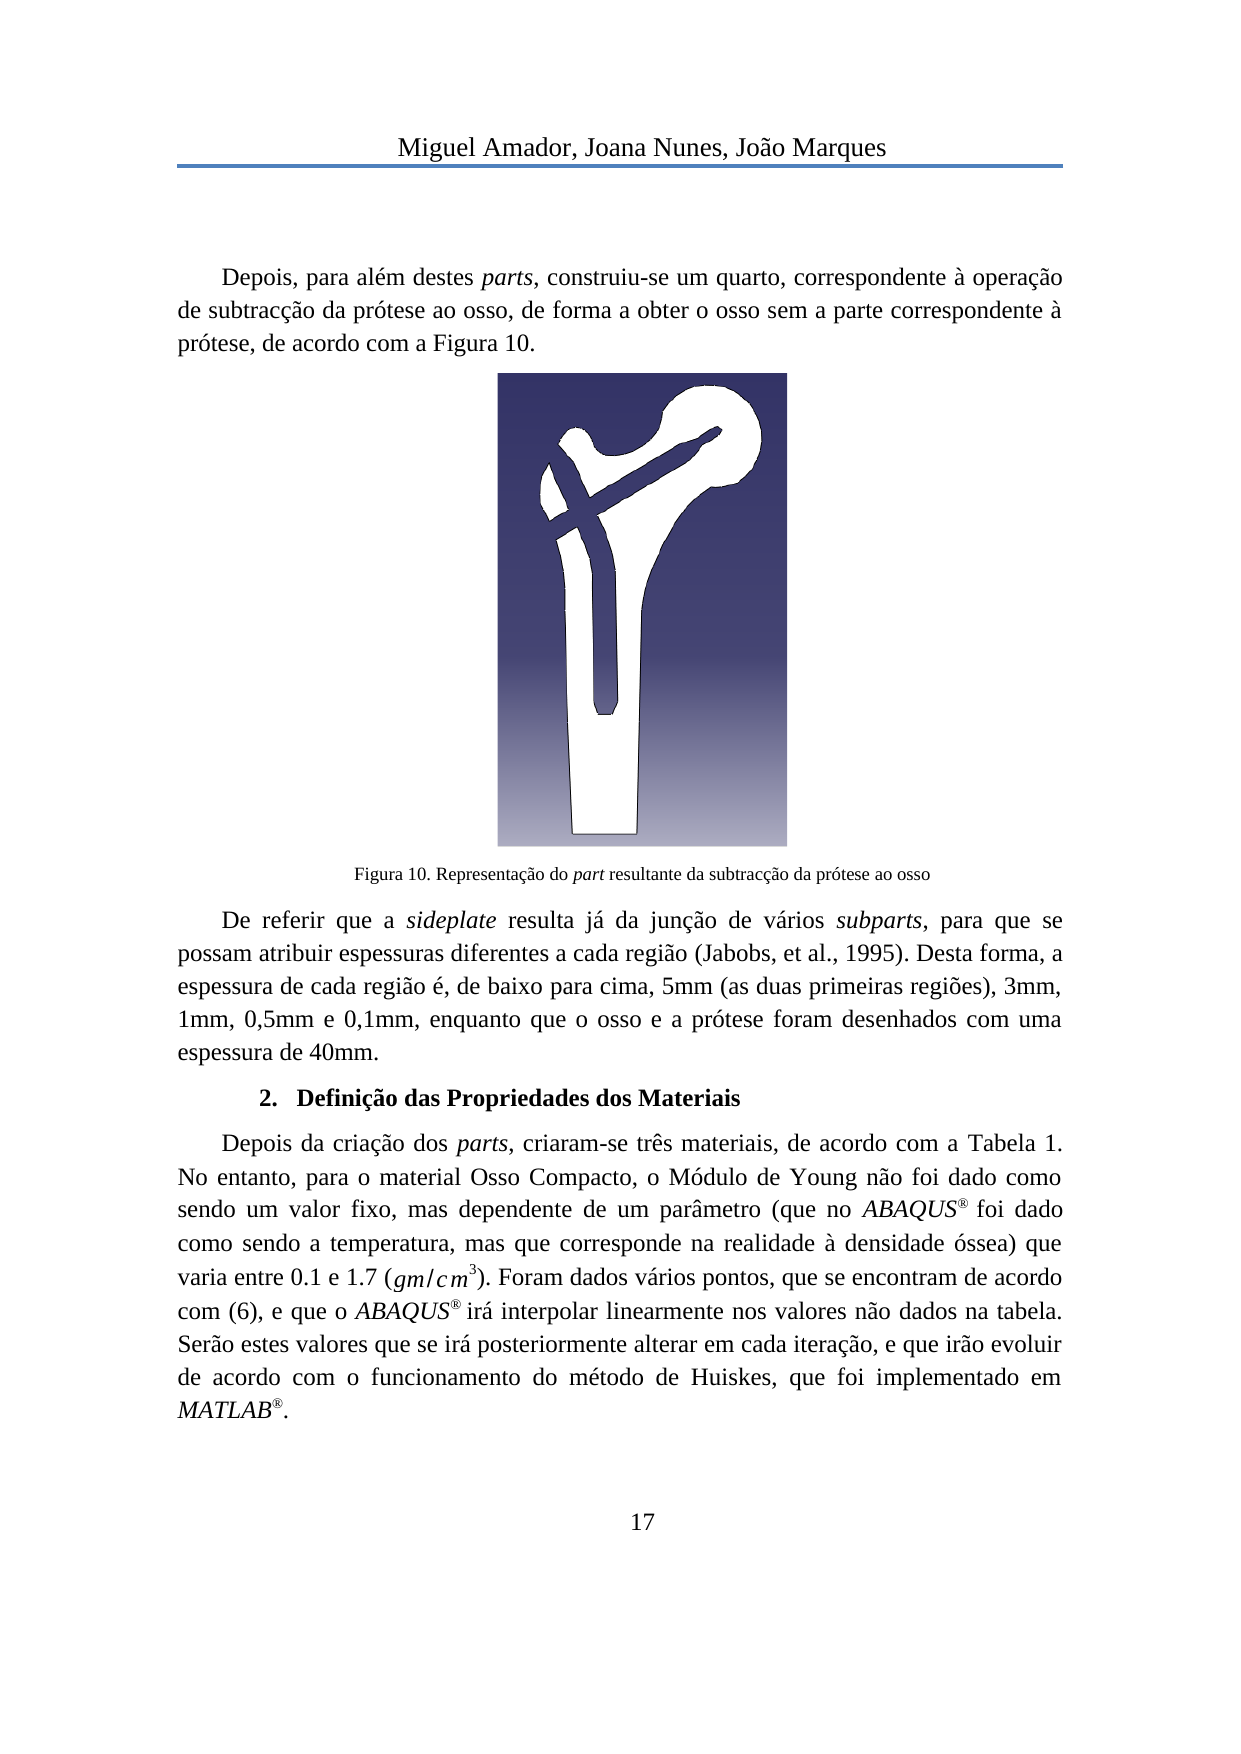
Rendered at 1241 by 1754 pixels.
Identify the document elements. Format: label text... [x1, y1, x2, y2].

text De referir que a sideplate resulta já da junção de vários subparts, para que se possam atribuir espessuras diferentes a cada região. Desta forma, a espessura de cada região é, de baixo para cima, 5mm (as duas primeiras regiões), 3mm, 1mm, 0,5mm e 0,1mm, enquanto que o osso e a prótese foram desenhados com uma espessura de 40mm. [177, 905, 1063, 1066]
list Definição das Propriedades dos Materiais [259, 1083, 1063, 1112]
text Depois, para além destes parts, construiu-se um quarto, correspondente à operação de subtracção da prótese ao osso, de forma a obter o osso sem a parte correspondente à prótese, de acordo com a Figura 10. [177, 262, 1063, 357]
picture [497, 373, 788, 847]
text Depois da criação dos parts, criaram-se três materiais, de acordo com a Tabela 1. No entanto, para o material Osso Compacto, o Módulo de Young não foi dado como sendo um valor fixo, mas dependente de um parâmetro (que no ABAQUS® foi dado como sendo a temperatura, mas que corresponde na realidade à densidade óssea) que varia entre 0.1 e 1.7 (). Foram dados vários pontos, que se encontram de acordo com (6), e que o ABAQUS® irá interpolar linearmente nos valores não dados na tabela. Serão estes valores que se irá posteriormente alterar em cada iteração, e que irão evoluir de acordo com o funcionamento do método de Huiskes, que foi implementado em MATLAB®. [177, 1128, 1063, 1424]
text Figura 10. Representação do part resultante da subtracção da prótese ao osso [177, 863, 1063, 884]
